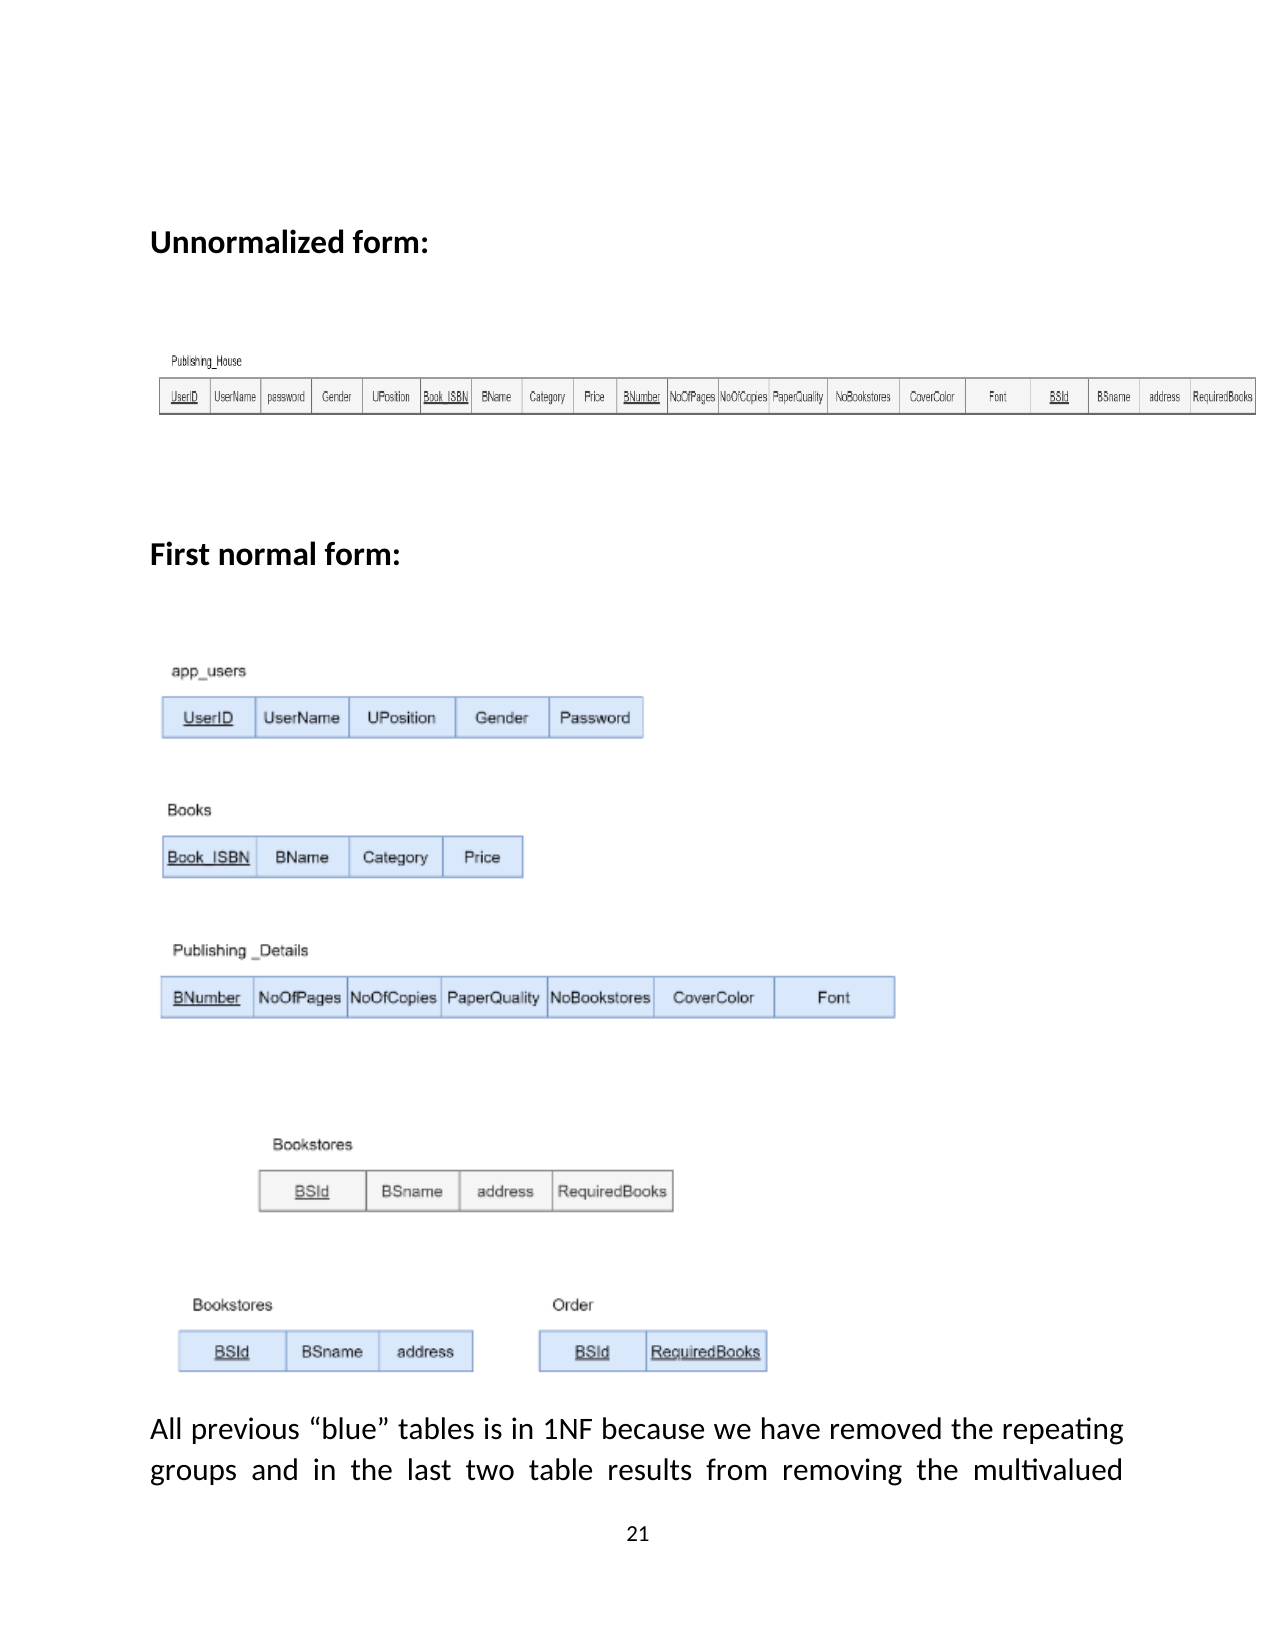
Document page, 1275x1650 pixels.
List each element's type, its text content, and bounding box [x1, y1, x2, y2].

text First normal form: [150, 533, 1125, 574]
picture [150, 925, 913, 1041]
picture [150, 1120, 785, 1391]
picture [150, 342, 1264, 443]
picture [150, 654, 666, 772]
text Unnormalized form: [150, 222, 1125, 262]
picture [150, 790, 544, 907]
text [150, 1409, 1125, 1488]
